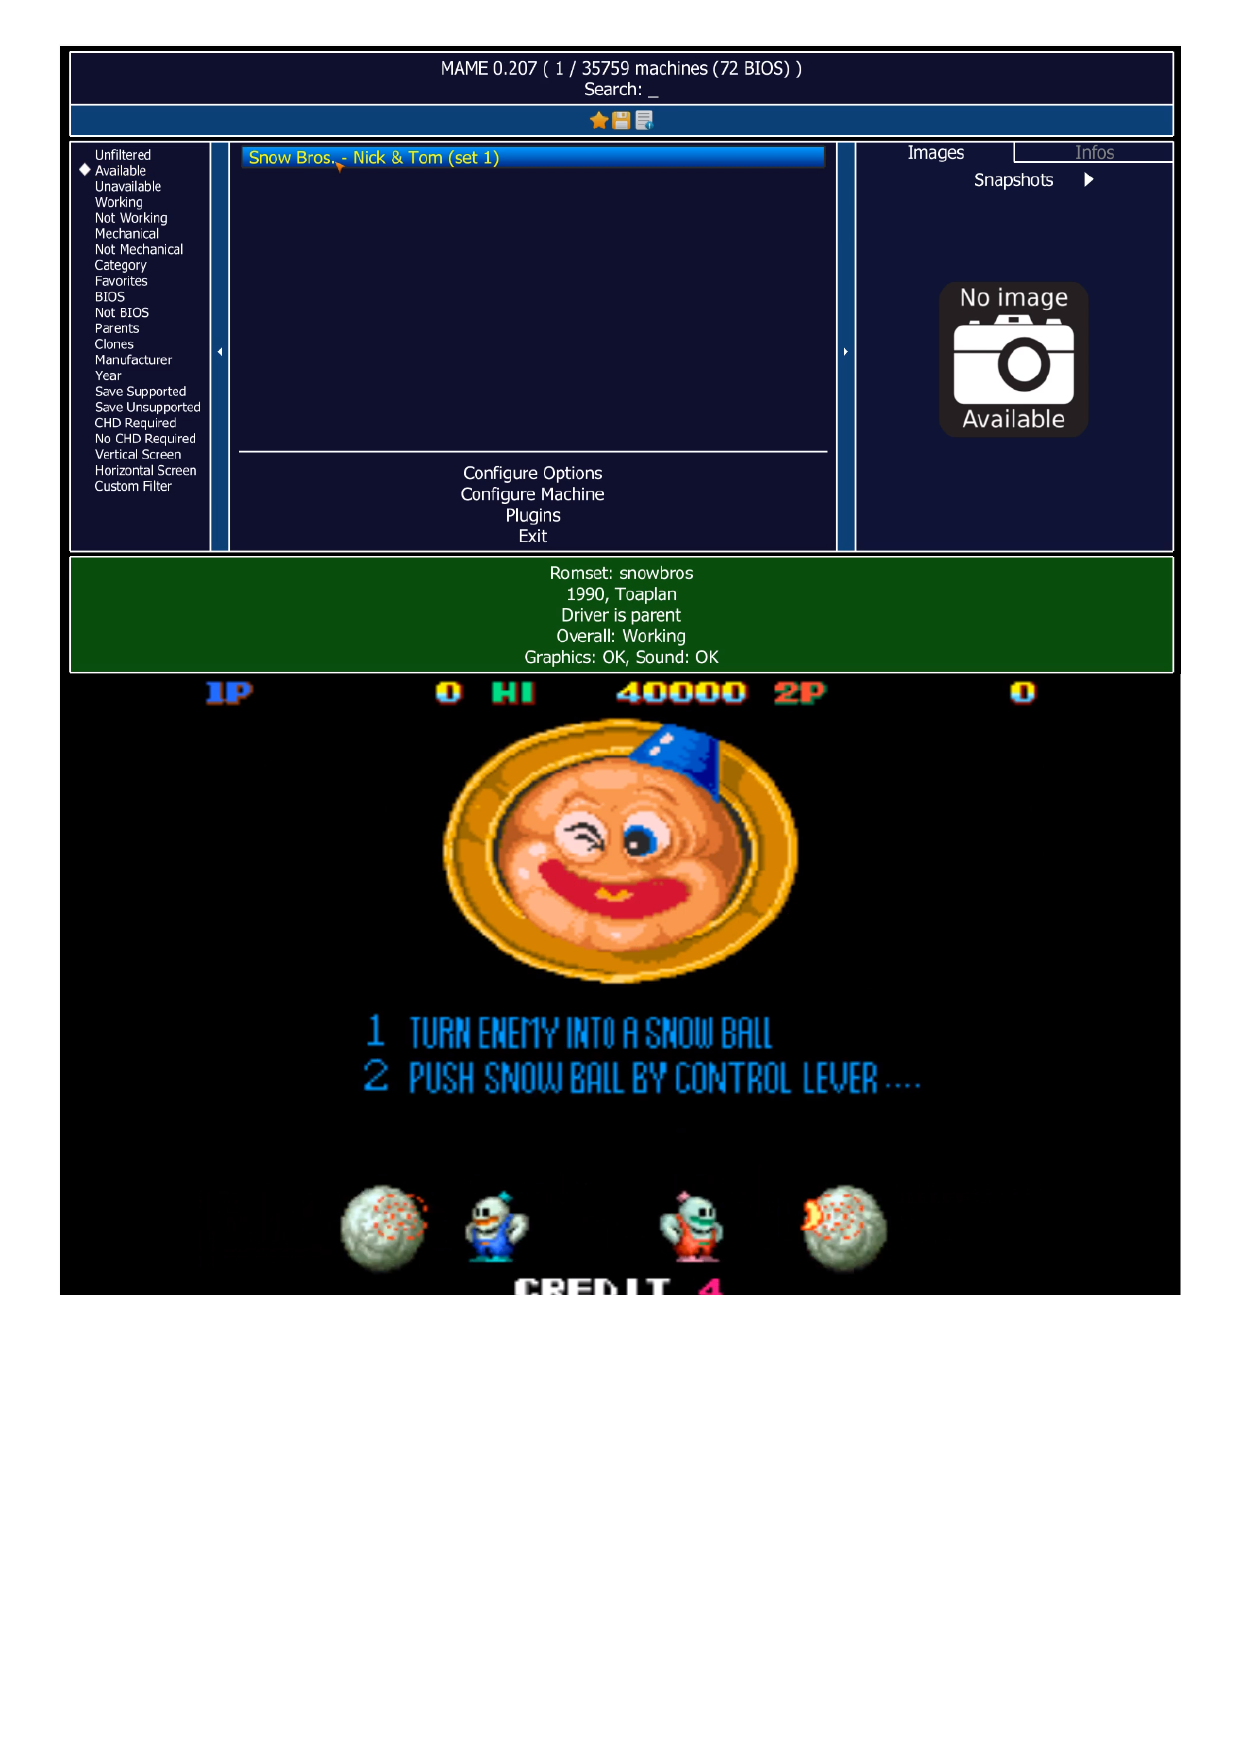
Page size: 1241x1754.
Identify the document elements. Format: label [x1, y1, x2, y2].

picture [58, 44, 1181, 1295]
